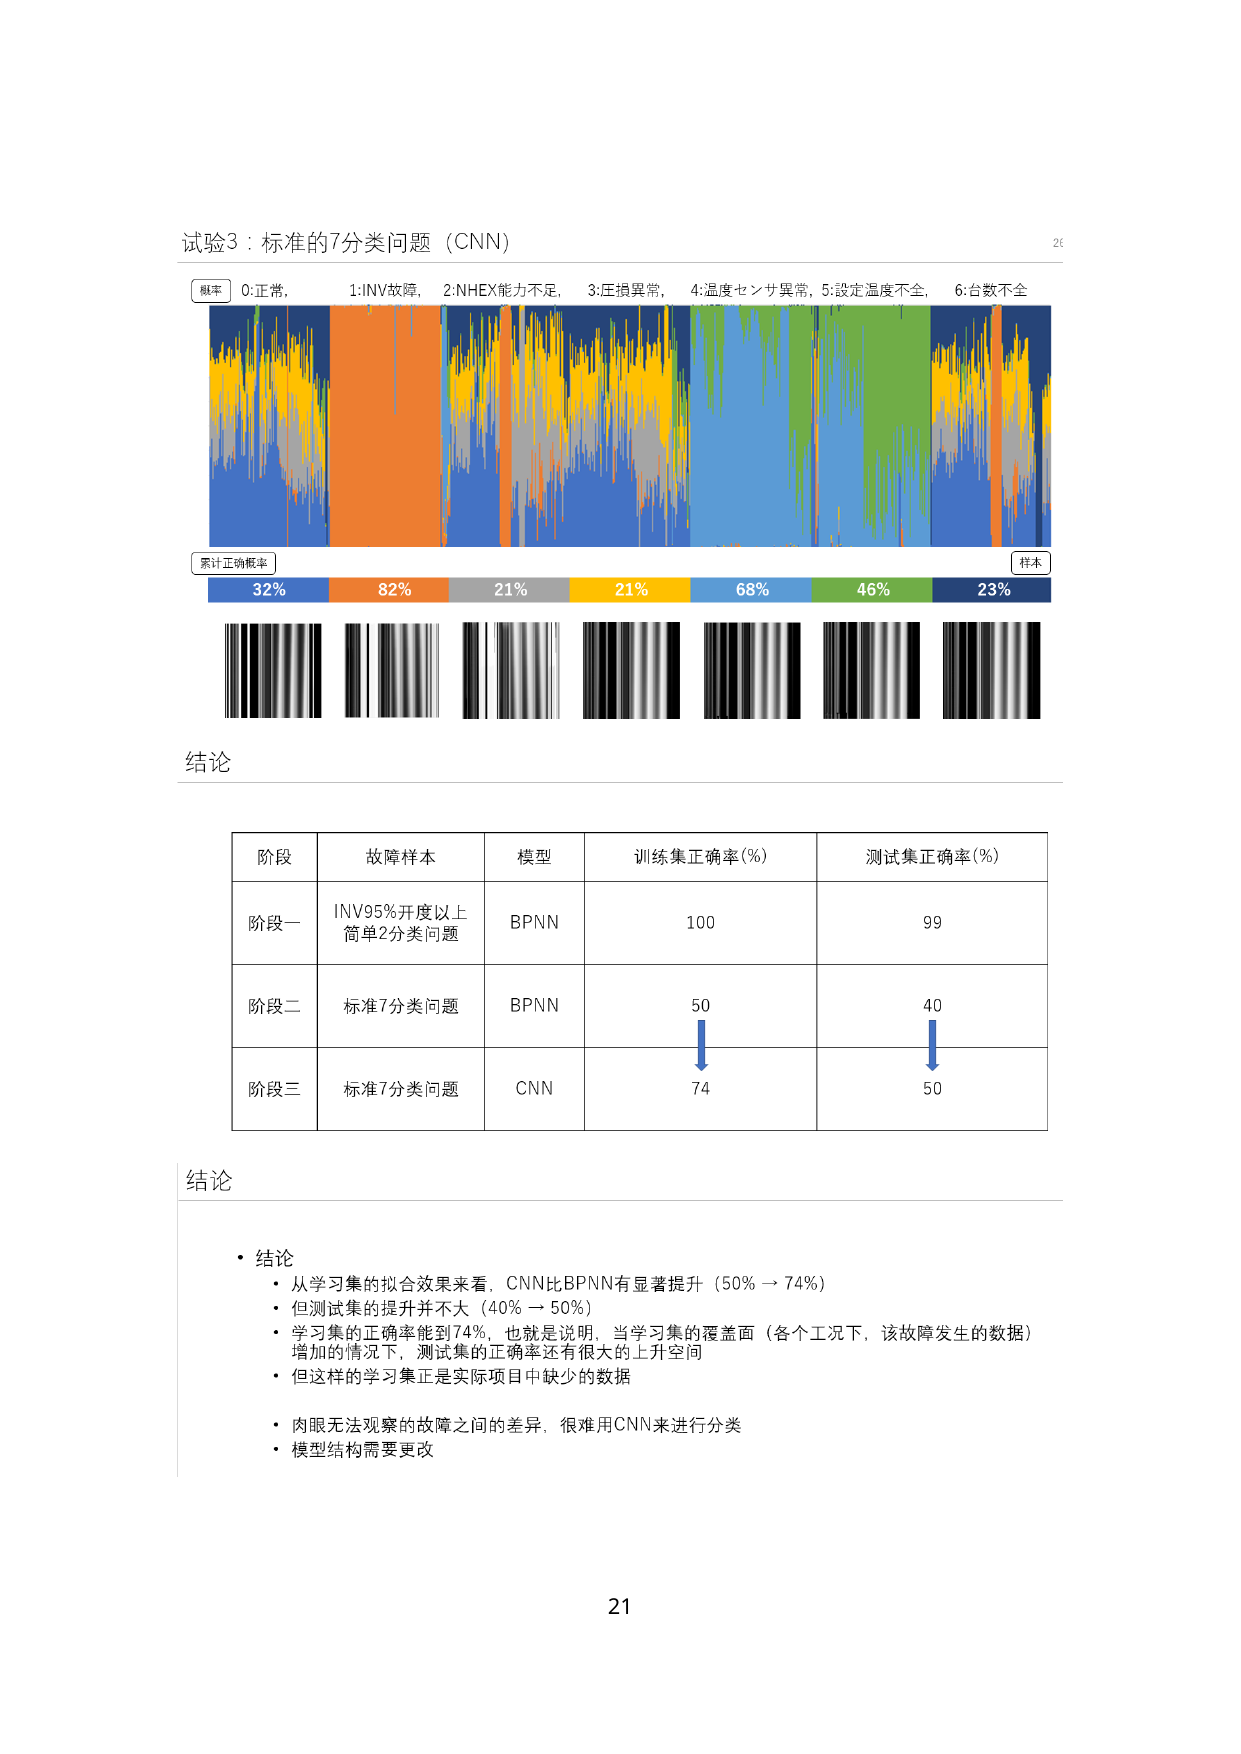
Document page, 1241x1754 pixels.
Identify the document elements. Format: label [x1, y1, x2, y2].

picture [177, 1163, 1063, 1477]
picture [177, 746, 1063, 1143]
picture [177, 228, 1063, 724]
